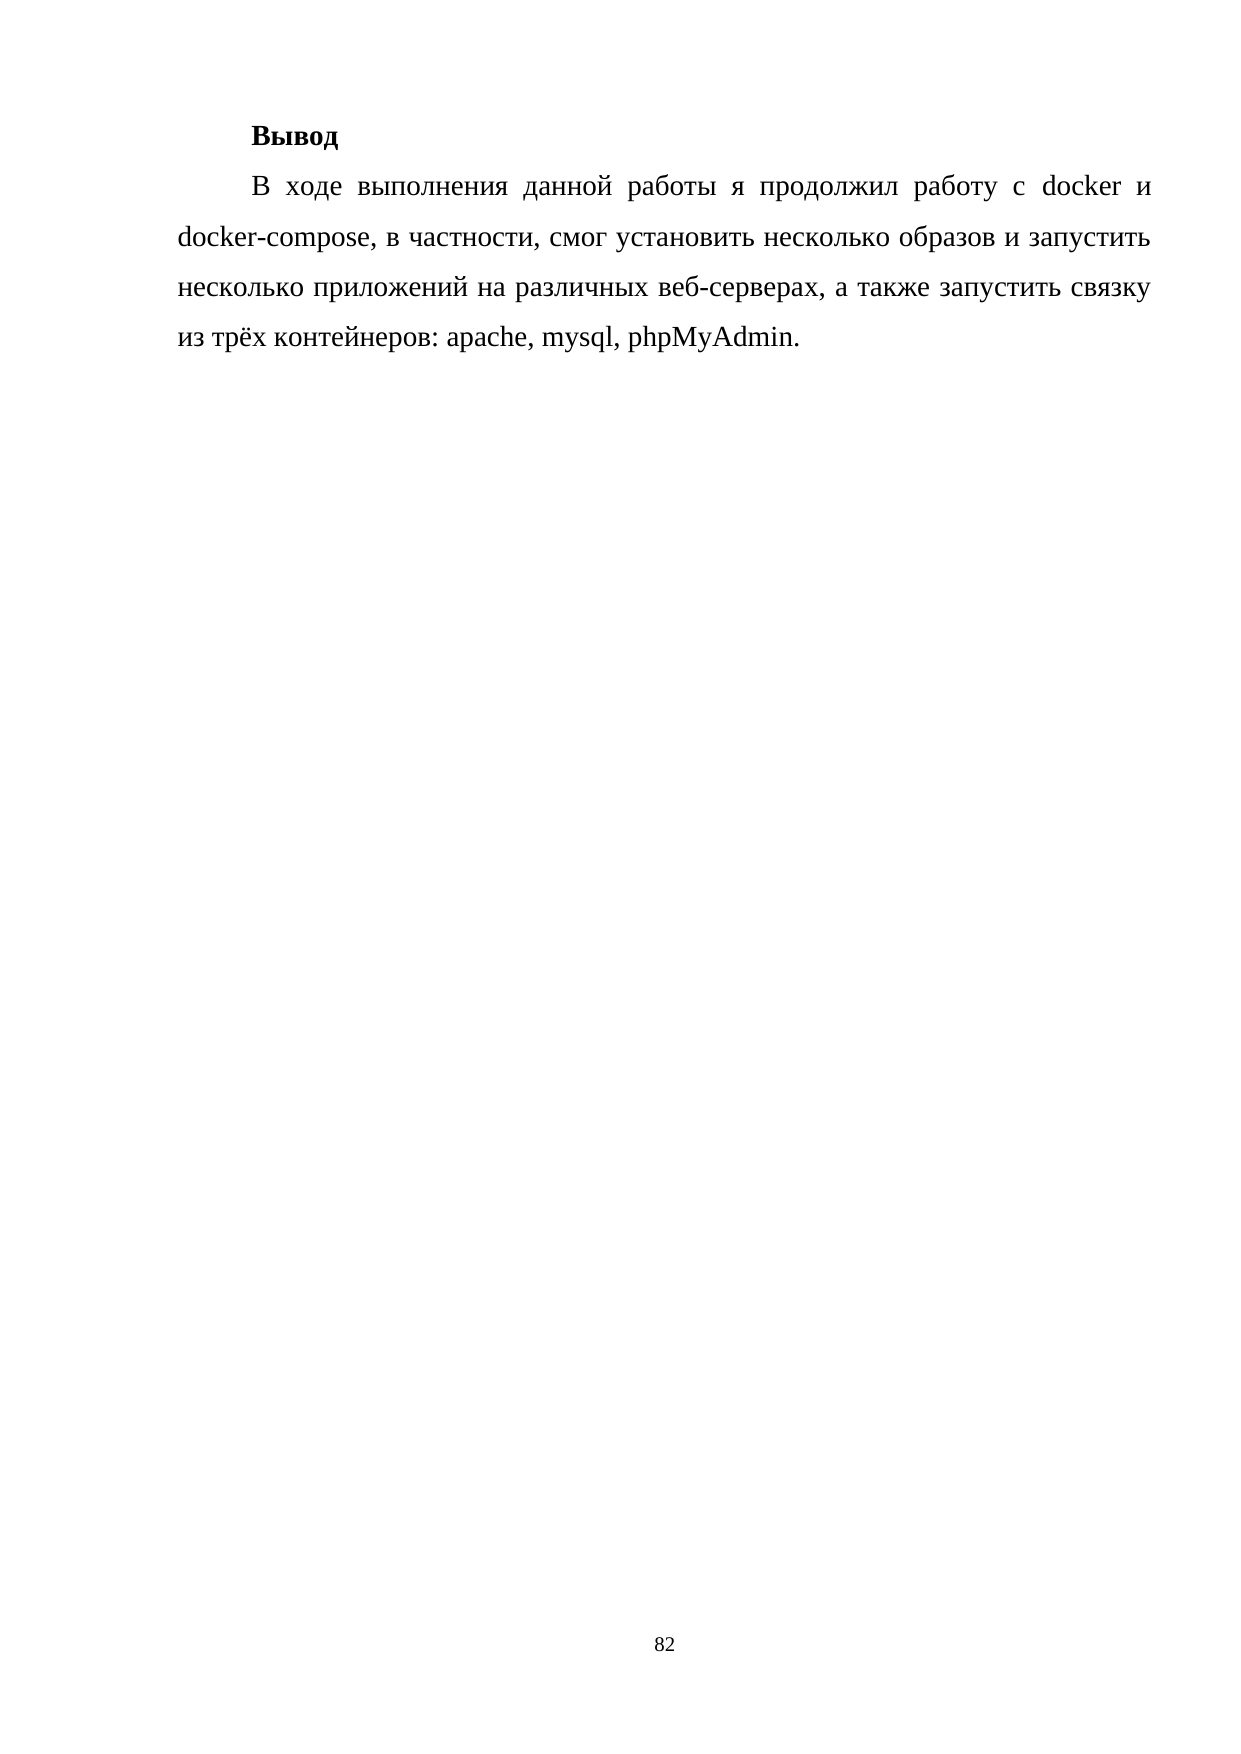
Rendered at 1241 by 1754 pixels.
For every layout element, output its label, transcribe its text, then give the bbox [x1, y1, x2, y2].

list В ходе выполнения данной работы я продолжил работу с docker и docker-compose, в частности, смог установить несколько образов и запустить несколько приложений на различных веб-серверах, а также запустить связку из трёх контейнеров: apache, mysql, phpMyAdmin. [177, 168, 1152, 353]
text Вывод [251, 118, 1152, 152]
